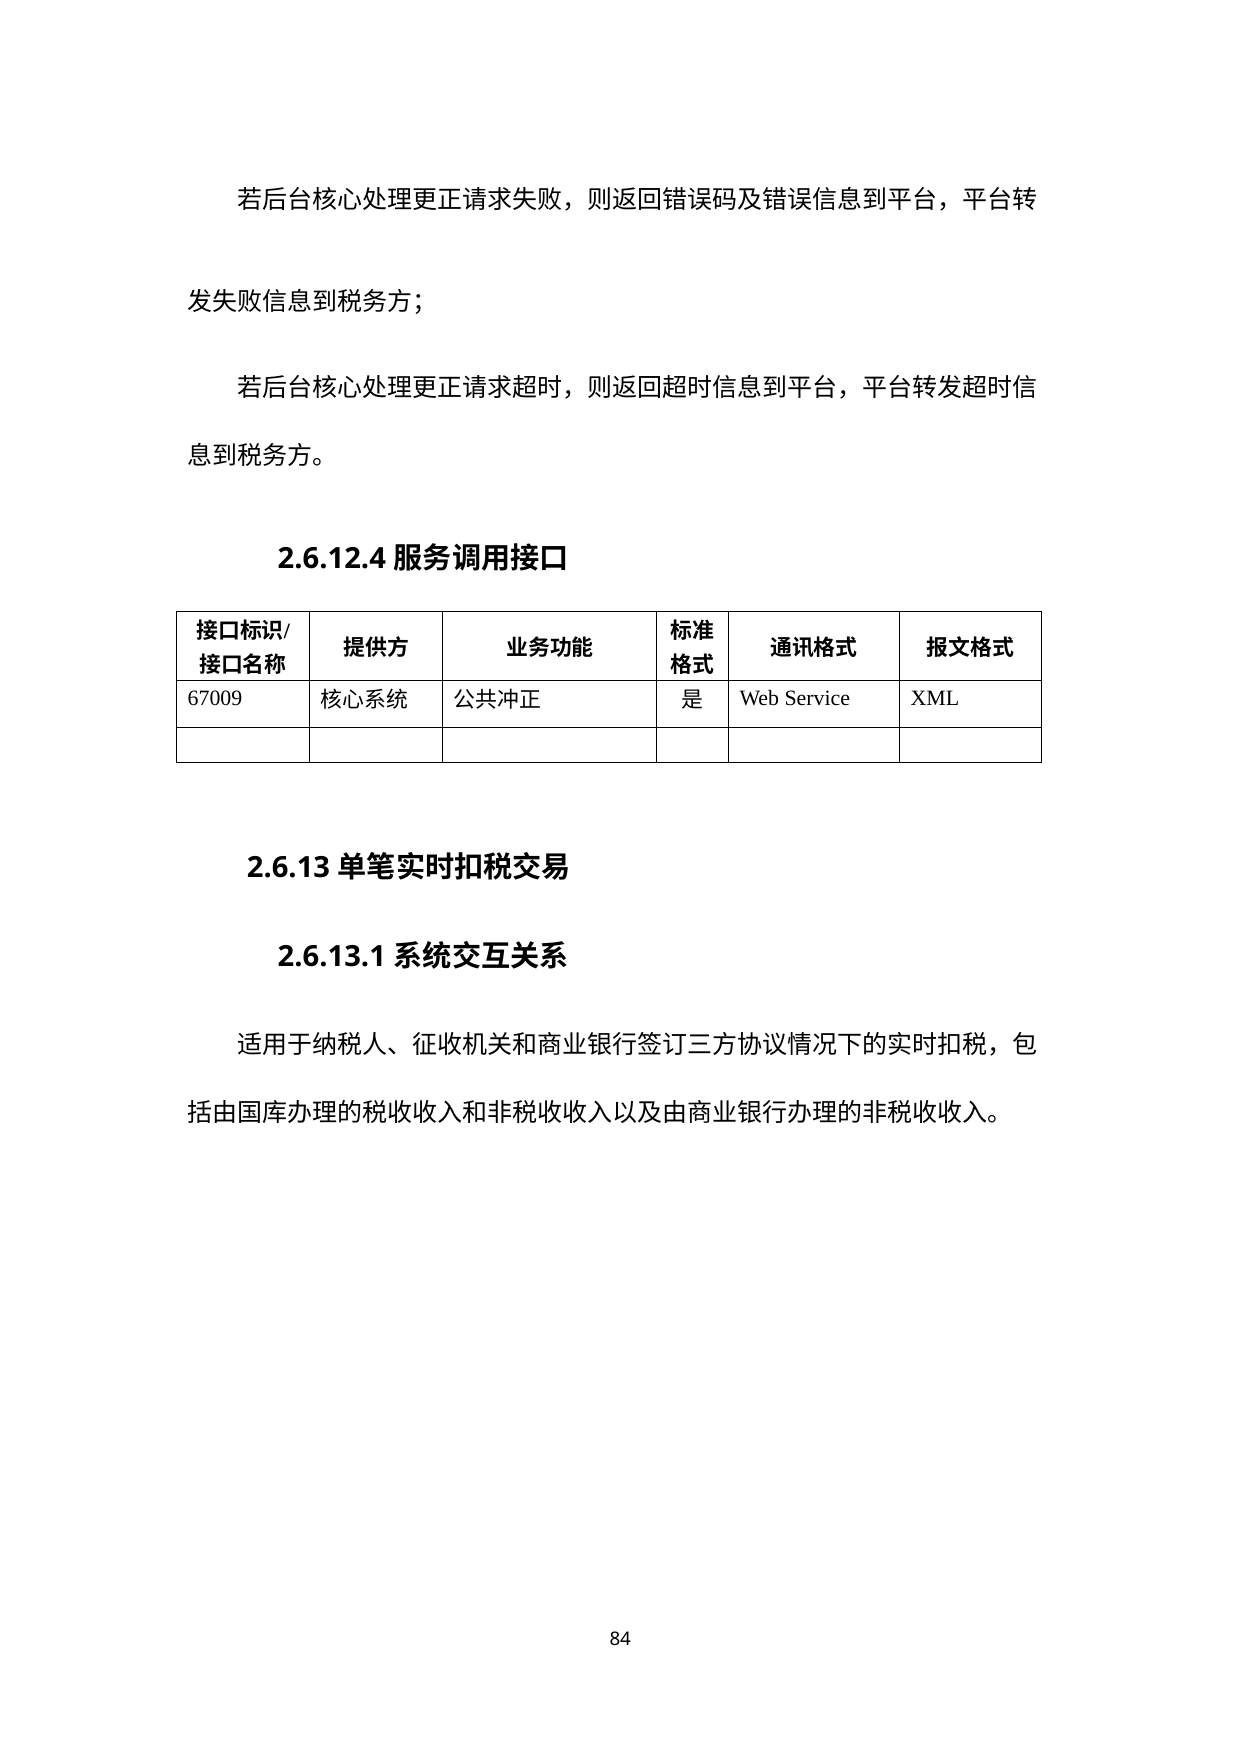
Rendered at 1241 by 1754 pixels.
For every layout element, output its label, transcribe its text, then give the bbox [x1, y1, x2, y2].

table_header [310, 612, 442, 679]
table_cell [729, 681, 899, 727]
text 若后台核心处理更正请求超时，则返回超时信息到平台，平台转发超时信息到税务方。 [187, 352, 1053, 488]
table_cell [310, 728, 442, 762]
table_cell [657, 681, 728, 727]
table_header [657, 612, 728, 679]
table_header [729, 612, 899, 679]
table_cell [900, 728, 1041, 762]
subtitle 服务调用接口 [277, 522, 1053, 589]
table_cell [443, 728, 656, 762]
subtitle 单笔实时扣税交易 [247, 831, 1053, 899]
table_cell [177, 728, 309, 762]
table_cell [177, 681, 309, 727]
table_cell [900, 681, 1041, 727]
text 适用于纳税人、征收机关和商业银行签订三方协议情况下的实时扣税，包括由国库办理的税收收入和非税收收入以及由商业银行办理的非税收收入。 [187, 1009, 1053, 1145]
subtitle 系统交互关系 [277, 920, 1053, 988]
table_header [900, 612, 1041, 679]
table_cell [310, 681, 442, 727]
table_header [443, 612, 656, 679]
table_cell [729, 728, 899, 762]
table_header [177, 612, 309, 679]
text 若后台核心处理更正请求失败，则返回错误码及错误信息到平台，平台转发失败信息到税务方； [187, 164, 1053, 334]
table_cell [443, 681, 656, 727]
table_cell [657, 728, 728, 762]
